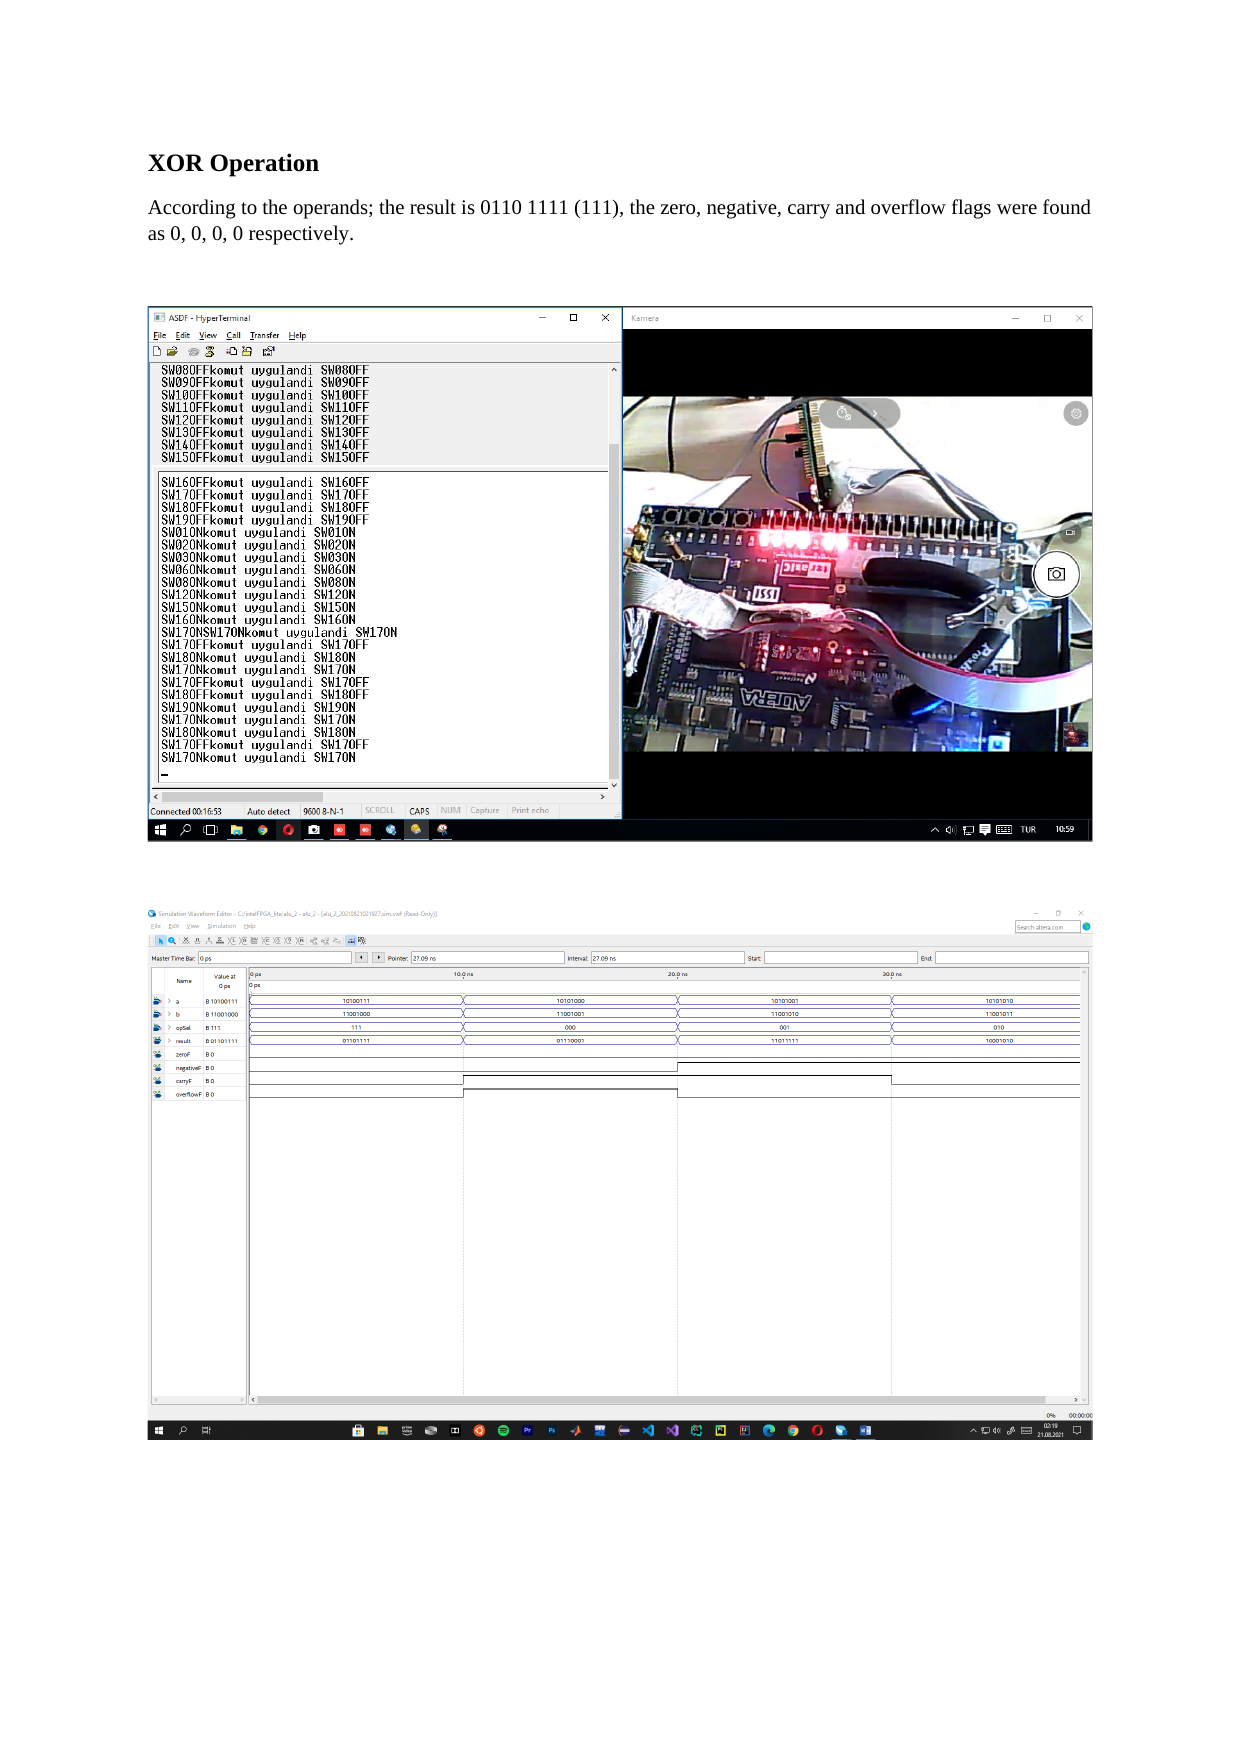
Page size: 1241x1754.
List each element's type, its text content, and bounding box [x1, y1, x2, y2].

picture [147, 306, 1093, 842]
text According to the operands; the result is 0110 1111 (111), the zero, negative, carry and overflow flags were found as 0, 0, 0, 0 respectively. [148, 195, 1093, 245]
picture [147, 908, 1093, 1440]
text XOR Operation [148, 148, 1093, 176]
